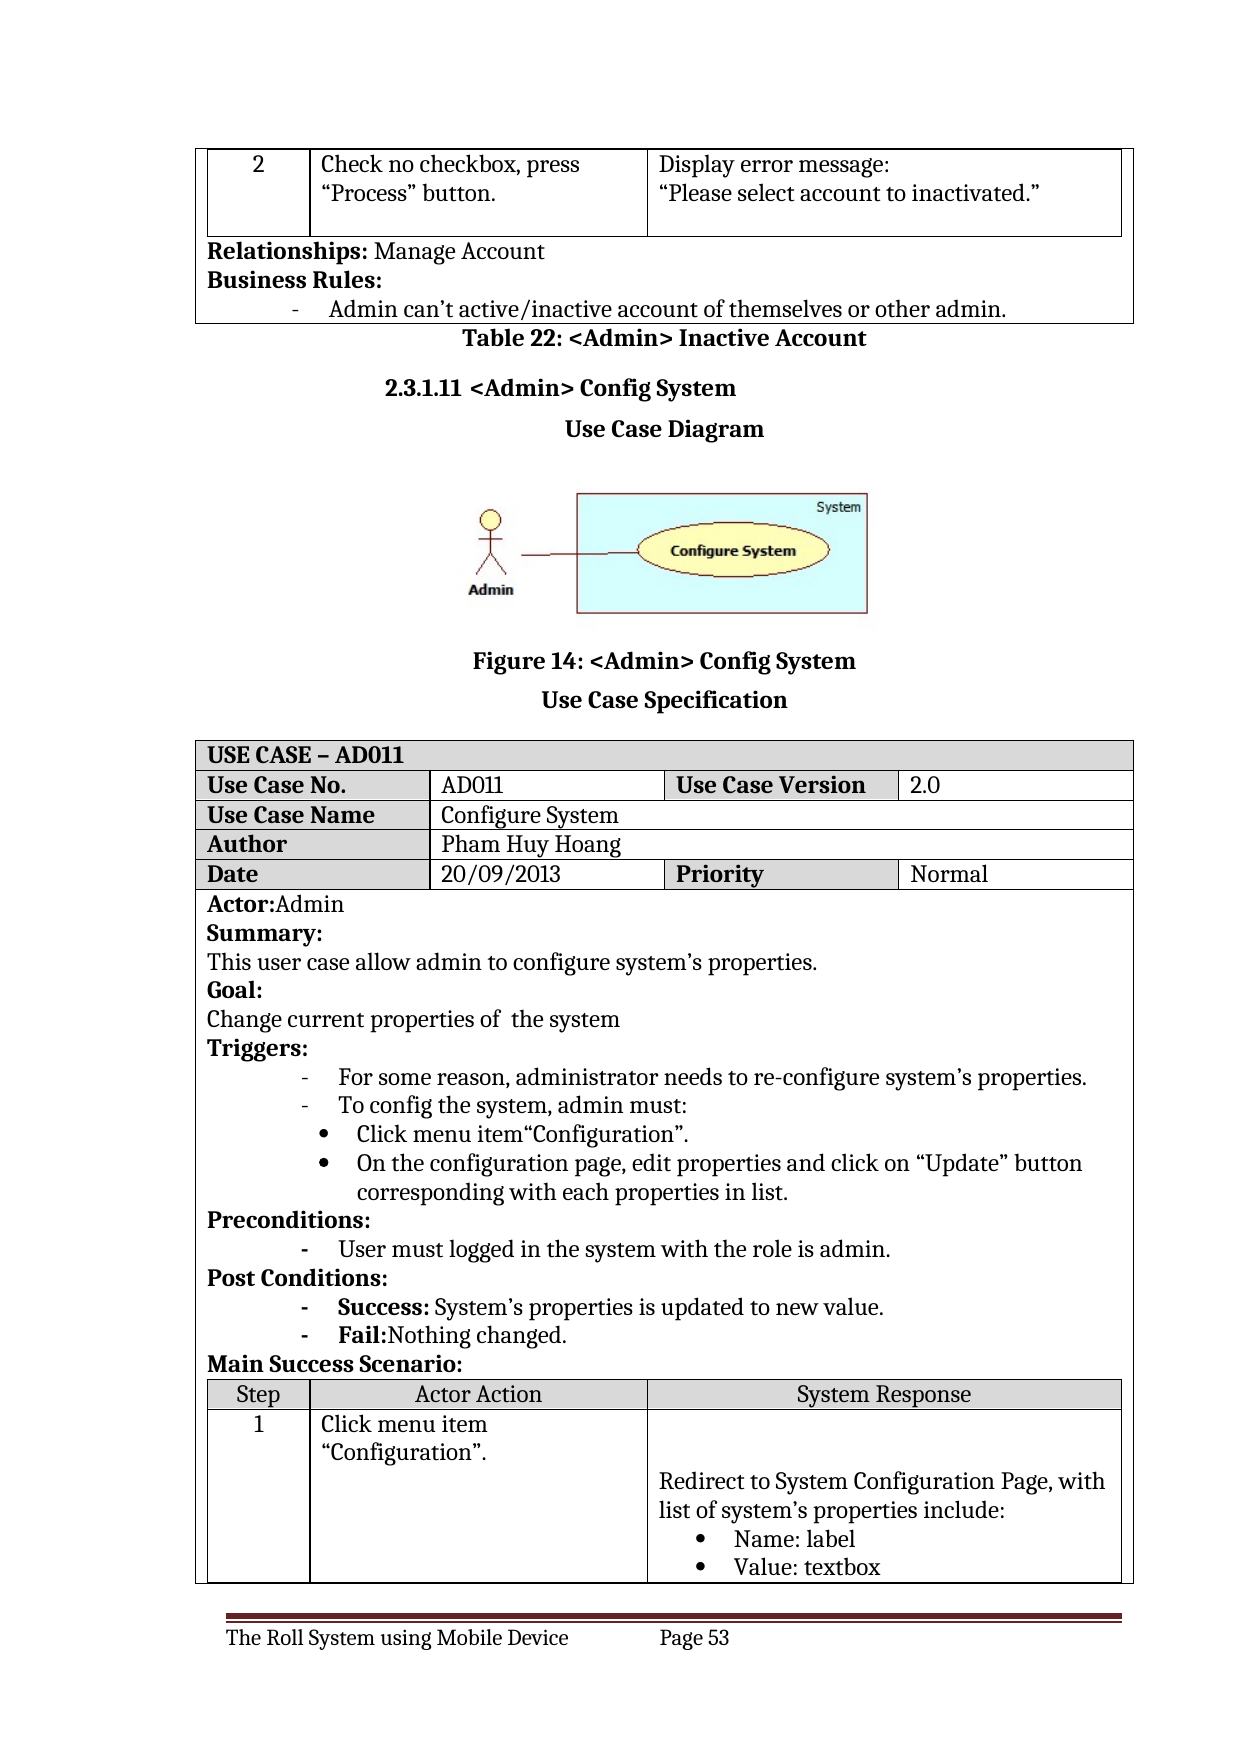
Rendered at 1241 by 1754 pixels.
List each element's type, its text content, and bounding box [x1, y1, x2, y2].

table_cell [196, 890, 1133, 1583]
table_header USE CASE – AD011 [196, 741, 1133, 770]
table_cell Author [196, 830, 429, 859]
subtitle Use Case Diagram [207, 415, 1122, 444]
table_cell 20/09/2013 [431, 860, 664, 889]
table_cell Date [196, 860, 429, 889]
text Figure 14: <Admin> Config System [207, 647, 1122, 676]
subtitle Use Case Specification [207, 686, 1122, 715]
table_cell Priority [665, 860, 898, 889]
table_cell Normal [899, 860, 1133, 889]
subtitle <Admin> Config System [385, 374, 1122, 403]
text Table 22: <Admin> Inactive Account [207, 324, 1122, 353]
table_cell Configure System [431, 801, 1133, 829]
table_cell Use Case Name [196, 801, 429, 829]
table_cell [196, 149, 1133, 323]
table_cell AD011 [431, 771, 664, 799]
table_cell Use Case Version [665, 771, 898, 799]
table_cell Use Case No. [196, 771, 429, 799]
table_cell 2.0 [899, 771, 1133, 799]
picture [436, 469, 893, 639]
table_cell Pham Huy Hoang [431, 830, 1133, 859]
